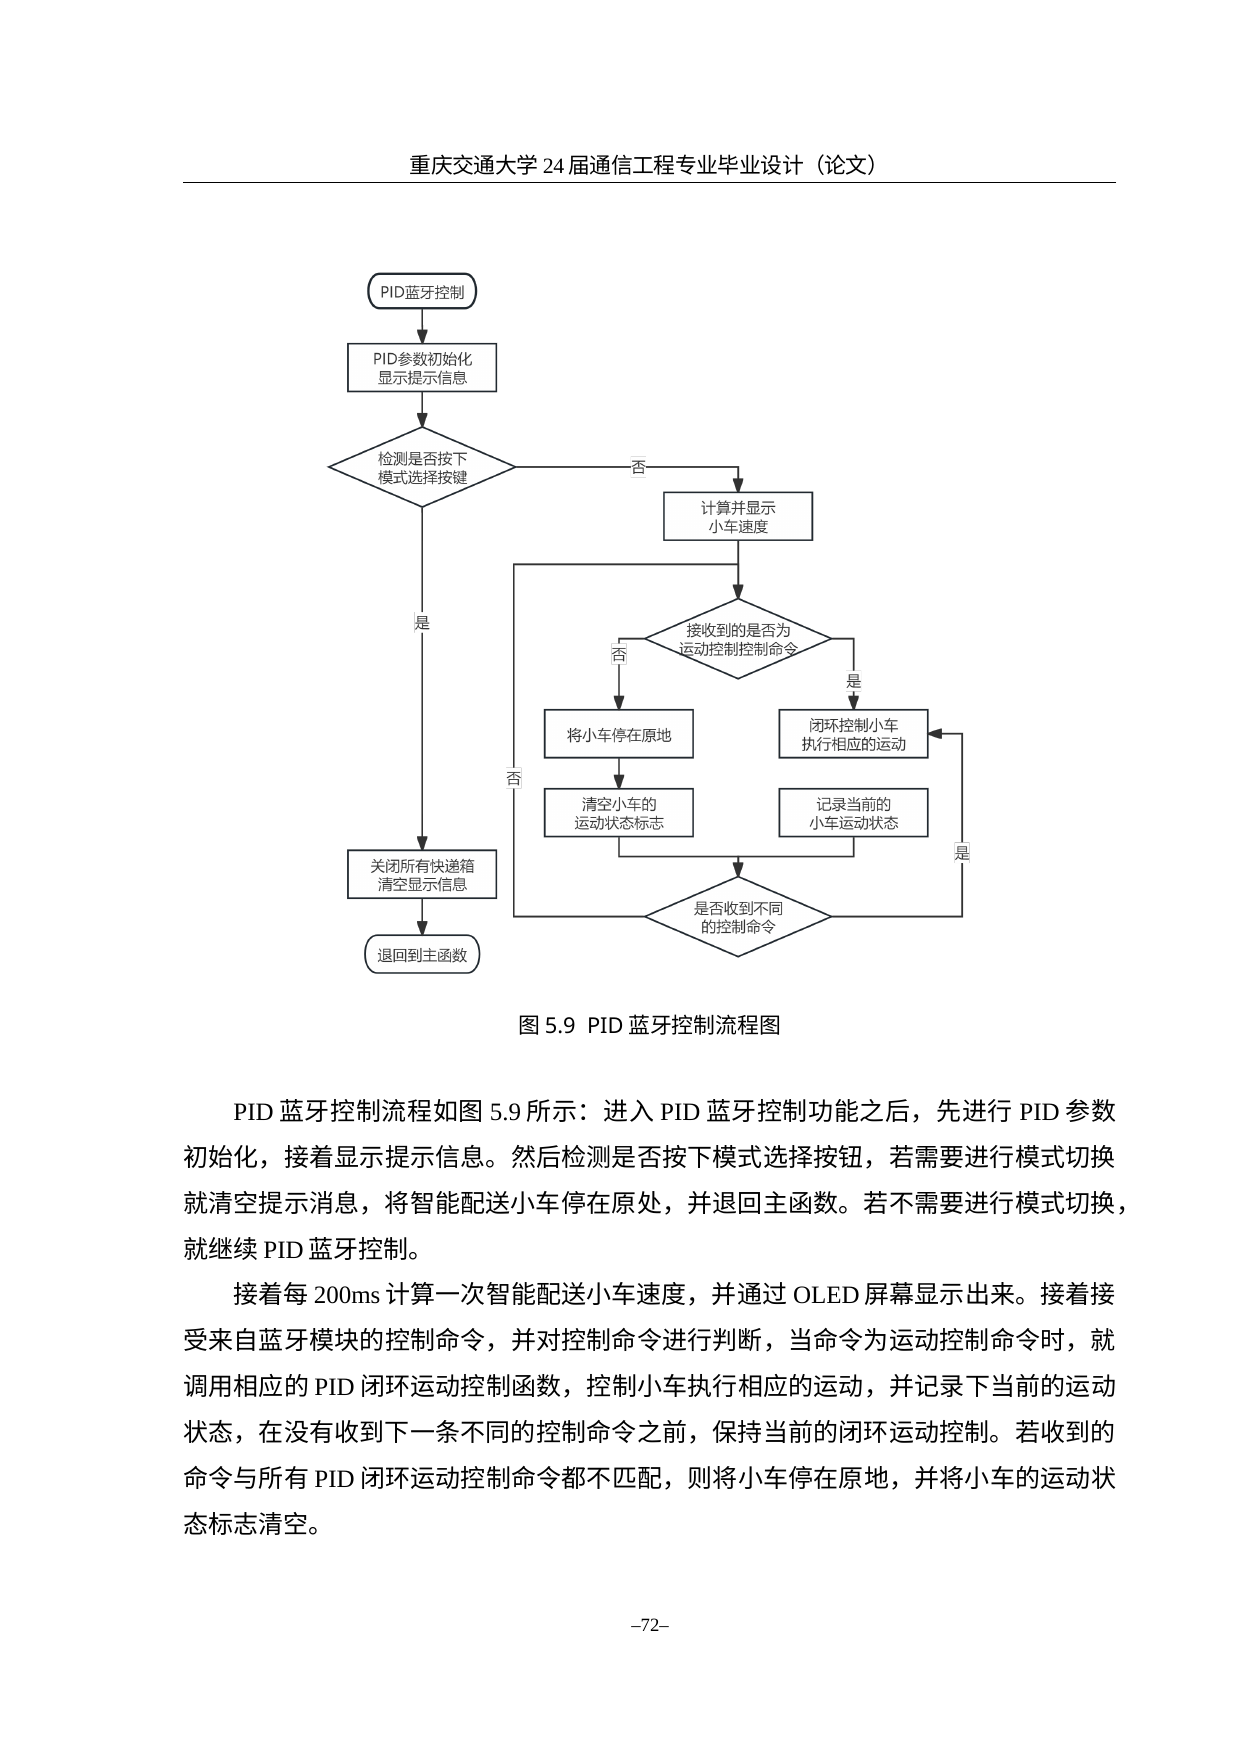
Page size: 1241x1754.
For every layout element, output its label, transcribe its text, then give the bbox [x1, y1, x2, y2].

text 接着每200ms计算一次智能配送小车速度，并通过OLED屏幕显示出来。接着接受来自蓝牙模块的控制命令，并对控制命令进行判断，当命令为运动控制命令时，就调用相应的PID闭环运动控制函数，控制小车执行相应的运动，并记录下当前的运动状态，在没有收到下一条不同的控制命令之前，保持当前的闭环运动控制。若收到的命令与所有PID闭环运动控制命令都不匹配，则将小车停在原地，并将小车的运动状态标志清空。 [183, 1267, 1116, 1542]
text PID蓝牙控制流程如图5.9所示：进入PID蓝牙控制功能之后，先进行PID参数初始化，接着显示提示信息。然后检测是否按下模式选择按钮，若需要进行模式切换就清空提示消息，将智能配送小车停在原处，并退回主函数。若不需要进行模式切换，就继续PID蓝牙控制。 [183, 1084, 1116, 1267]
text 图5.9 PID蓝牙控制流程图 [183, 1008, 1116, 1040]
picture [300, 245, 999, 1001]
